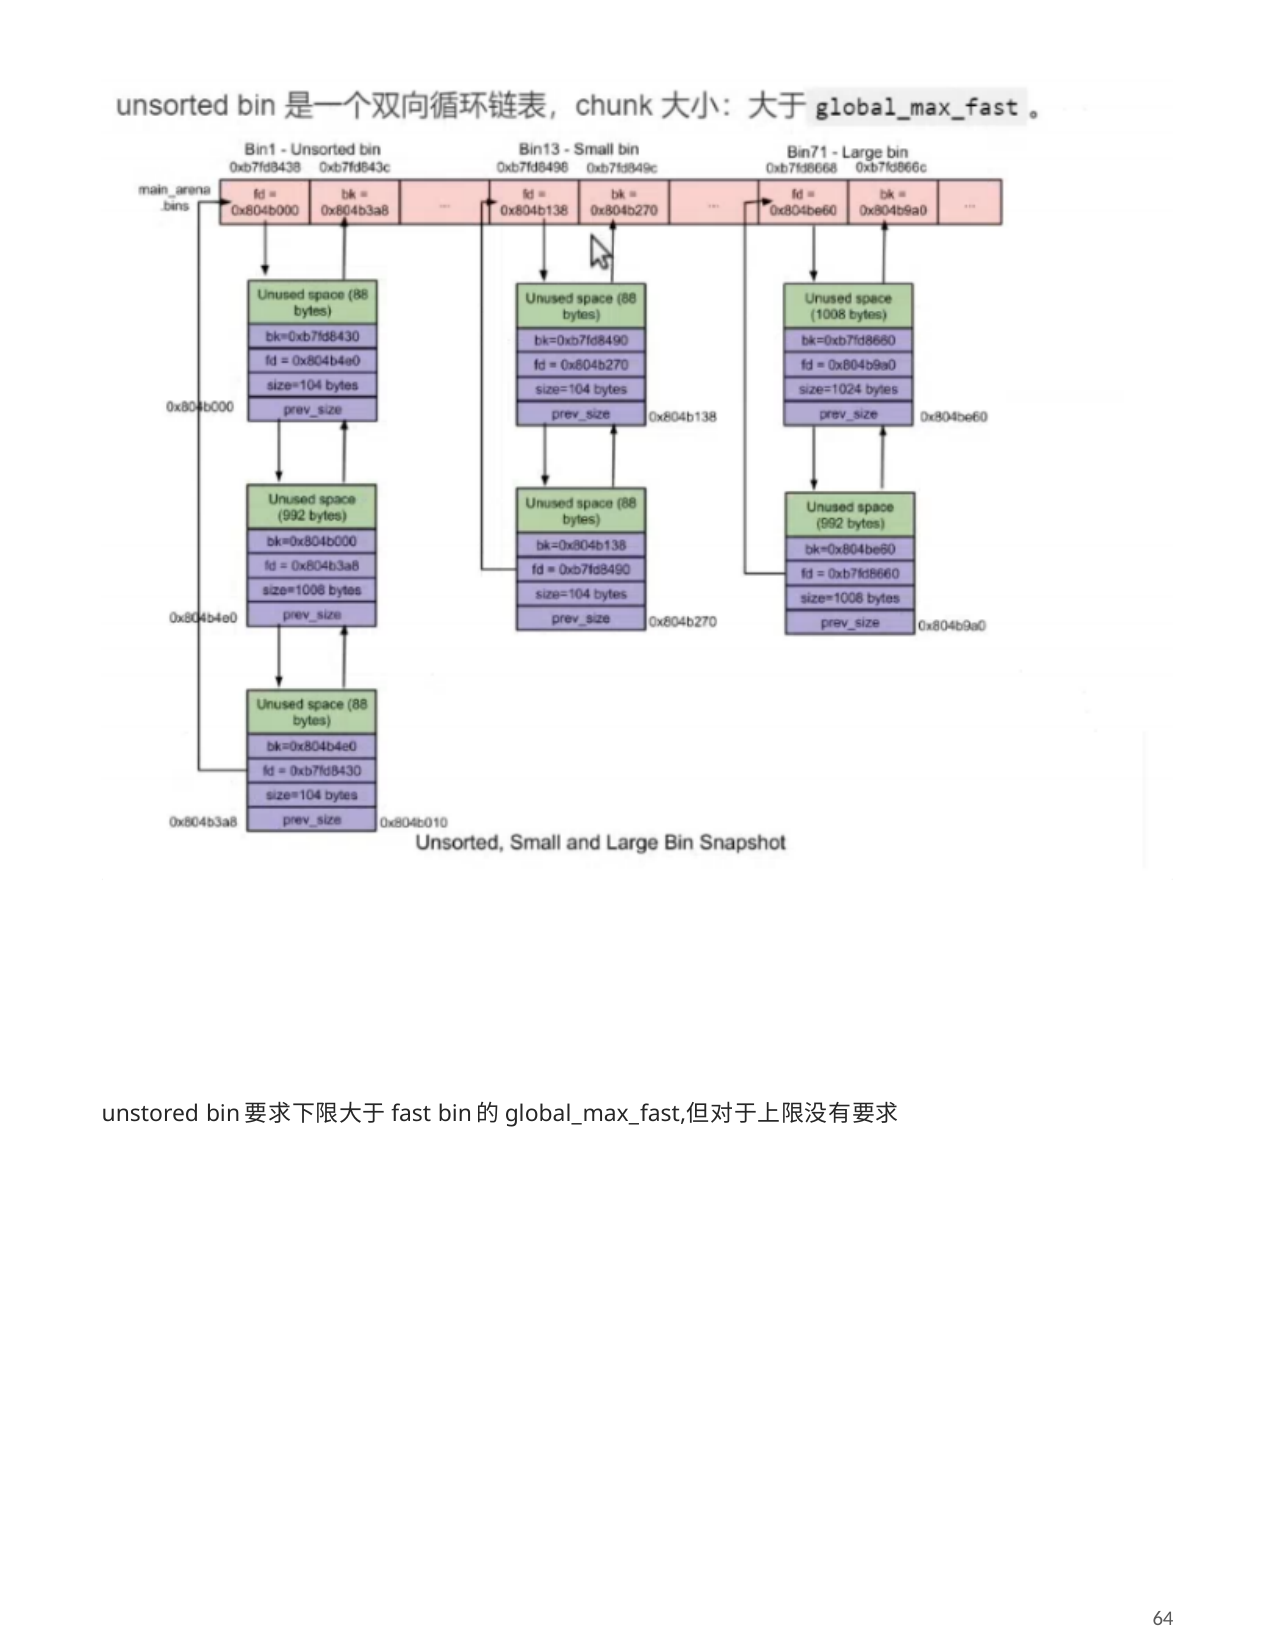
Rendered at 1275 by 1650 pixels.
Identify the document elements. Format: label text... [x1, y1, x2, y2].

picture [101, 68, 1174, 881]
text unstored bin要求下限大于fast bin的global_max_fast,但对于上限没有要求 [101, 1102, 1173, 1127]
